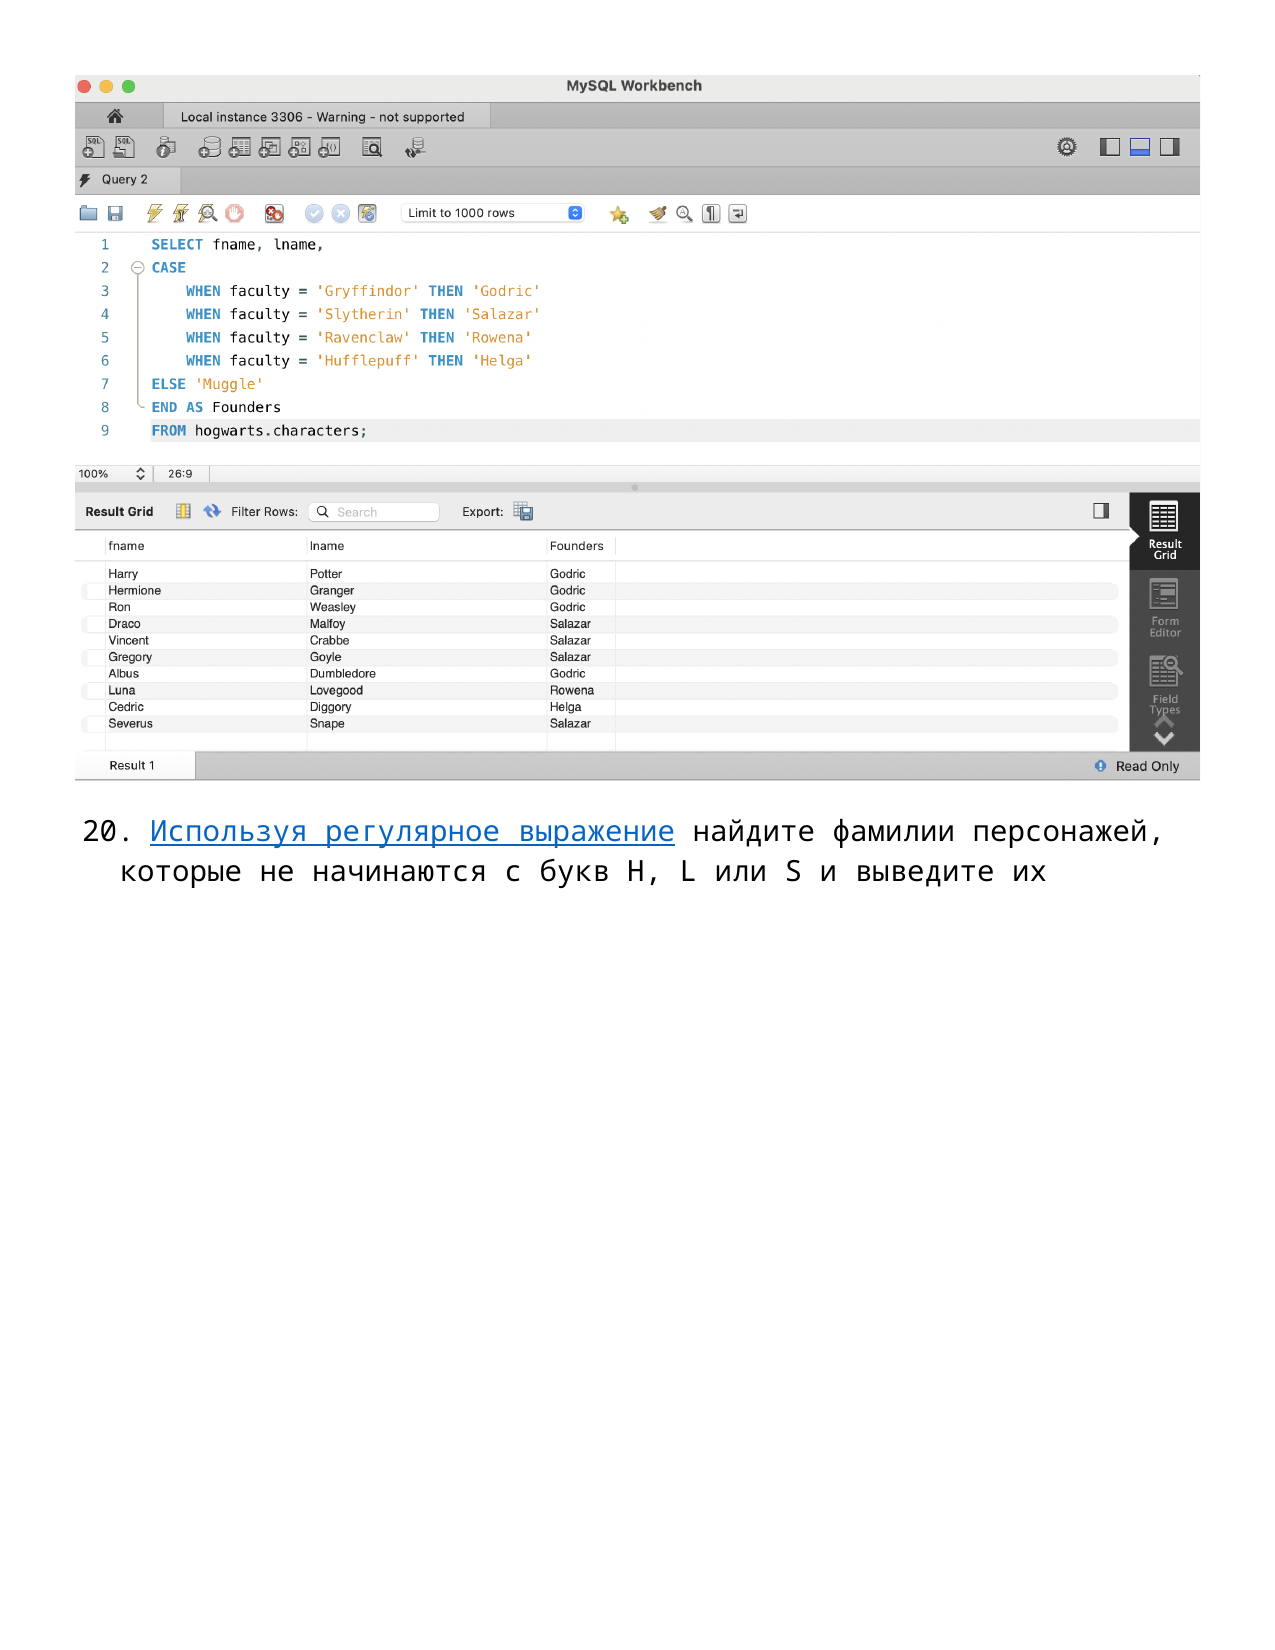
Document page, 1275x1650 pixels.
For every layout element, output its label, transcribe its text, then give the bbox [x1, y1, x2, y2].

list Используя регулярное выражение найдите фамилии персонажей, которые не начинаются с букв H, L или S и выведите их [82, 811, 1200, 890]
picture [75, 75, 1200, 781]
